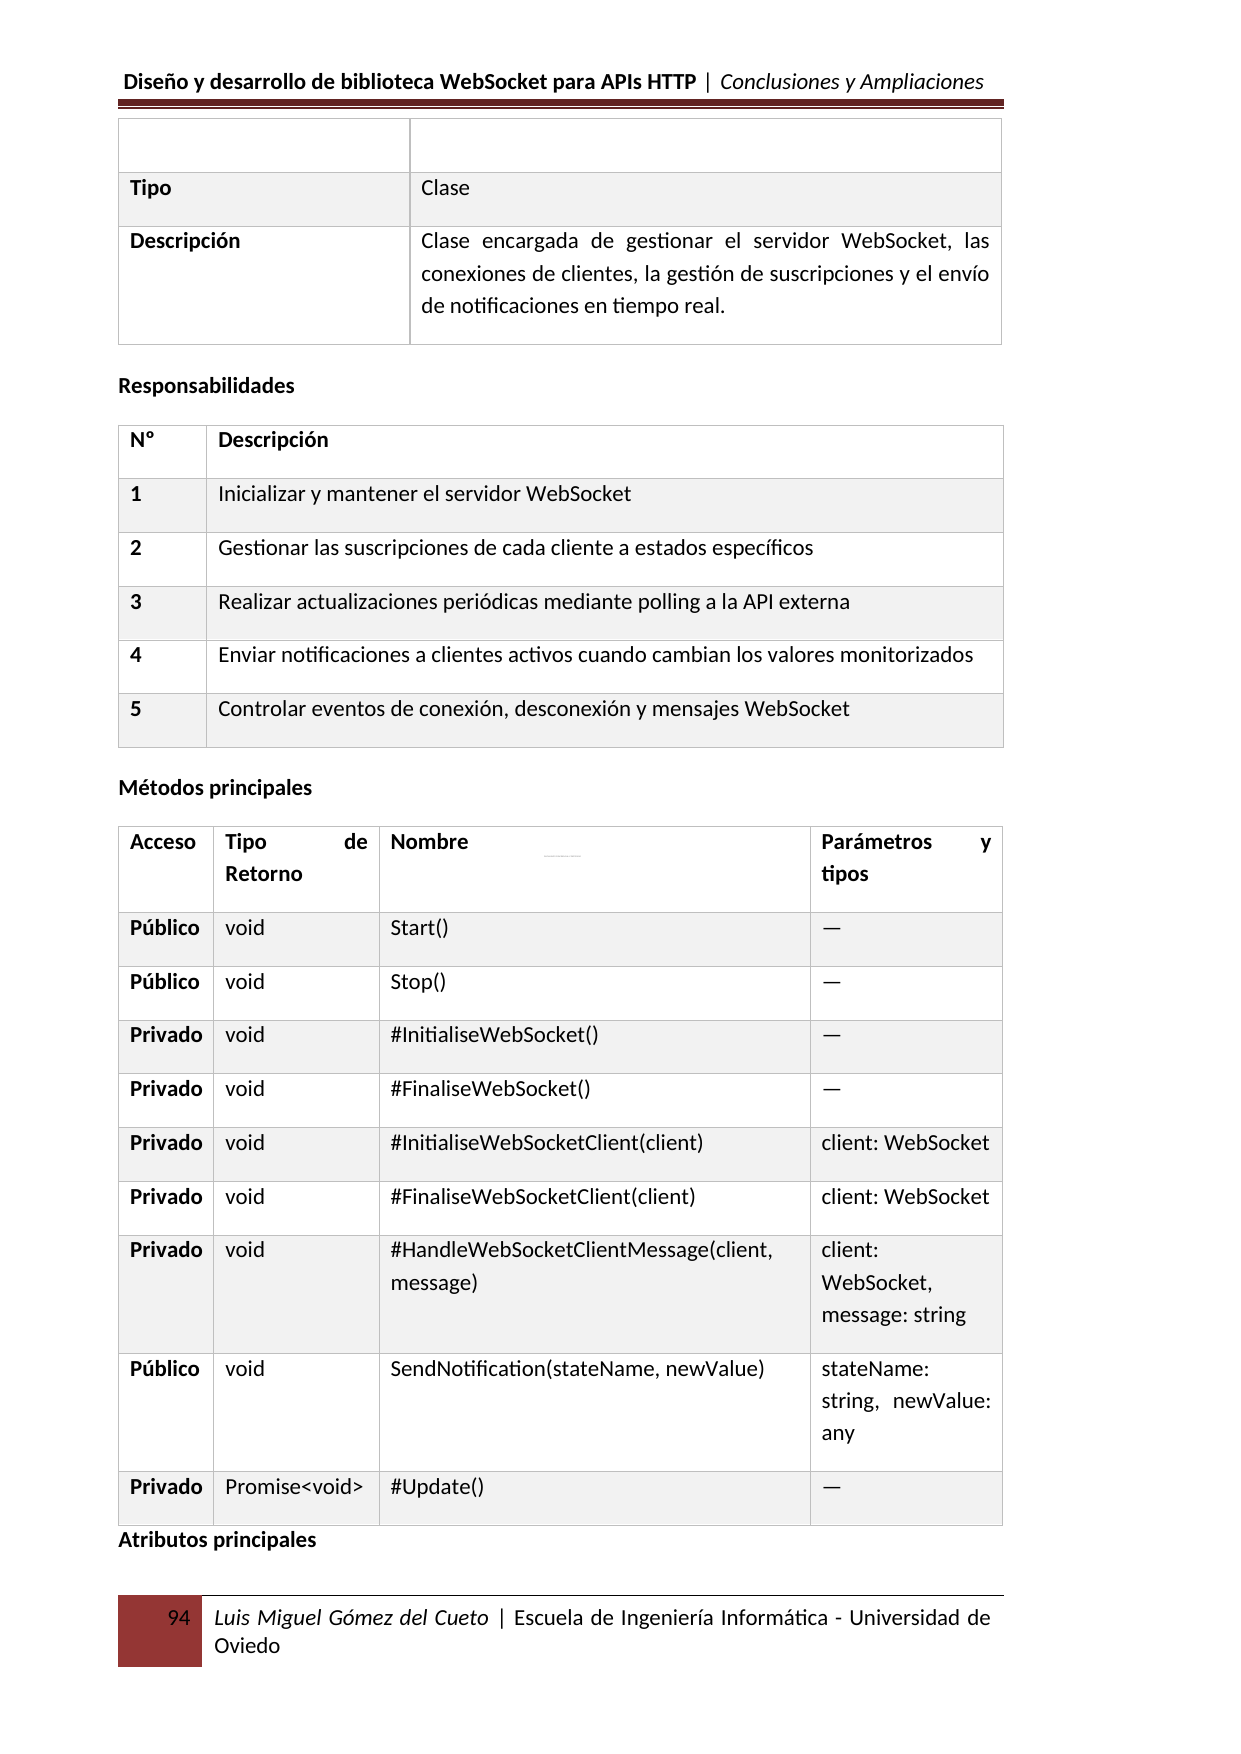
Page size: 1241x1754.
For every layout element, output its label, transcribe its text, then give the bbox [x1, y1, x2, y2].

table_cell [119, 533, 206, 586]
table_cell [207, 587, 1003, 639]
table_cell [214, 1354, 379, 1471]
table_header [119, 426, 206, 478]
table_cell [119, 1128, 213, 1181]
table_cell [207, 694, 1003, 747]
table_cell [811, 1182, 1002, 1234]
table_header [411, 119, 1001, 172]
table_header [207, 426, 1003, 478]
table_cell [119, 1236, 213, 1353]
text Métodos principales [118, 773, 1004, 801]
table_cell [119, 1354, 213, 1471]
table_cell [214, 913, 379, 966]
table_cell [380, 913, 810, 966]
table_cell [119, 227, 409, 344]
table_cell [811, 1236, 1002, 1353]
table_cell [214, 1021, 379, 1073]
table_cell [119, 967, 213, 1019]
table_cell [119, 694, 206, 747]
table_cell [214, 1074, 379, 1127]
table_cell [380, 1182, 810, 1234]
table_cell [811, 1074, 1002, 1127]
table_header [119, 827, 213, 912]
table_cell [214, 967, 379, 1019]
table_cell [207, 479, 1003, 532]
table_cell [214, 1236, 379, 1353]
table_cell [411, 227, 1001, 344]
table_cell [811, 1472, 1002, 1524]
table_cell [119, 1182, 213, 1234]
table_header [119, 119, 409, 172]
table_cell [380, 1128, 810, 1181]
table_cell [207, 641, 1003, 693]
text Responsabilidades [118, 371, 1004, 399]
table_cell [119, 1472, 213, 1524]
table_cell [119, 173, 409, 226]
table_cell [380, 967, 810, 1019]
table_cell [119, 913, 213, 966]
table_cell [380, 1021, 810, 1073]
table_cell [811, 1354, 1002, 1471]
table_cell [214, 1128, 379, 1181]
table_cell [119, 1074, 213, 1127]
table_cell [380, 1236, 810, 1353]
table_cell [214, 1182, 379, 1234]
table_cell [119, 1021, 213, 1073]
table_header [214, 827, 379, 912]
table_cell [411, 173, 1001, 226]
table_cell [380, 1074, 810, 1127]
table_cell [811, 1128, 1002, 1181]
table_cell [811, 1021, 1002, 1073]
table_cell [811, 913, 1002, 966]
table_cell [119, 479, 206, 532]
text Atributos principales [118, 1526, 1004, 1553]
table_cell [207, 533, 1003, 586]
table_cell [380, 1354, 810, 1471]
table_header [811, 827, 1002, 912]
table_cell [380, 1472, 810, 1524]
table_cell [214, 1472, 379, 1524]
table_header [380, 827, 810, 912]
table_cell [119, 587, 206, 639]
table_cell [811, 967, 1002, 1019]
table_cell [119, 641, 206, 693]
